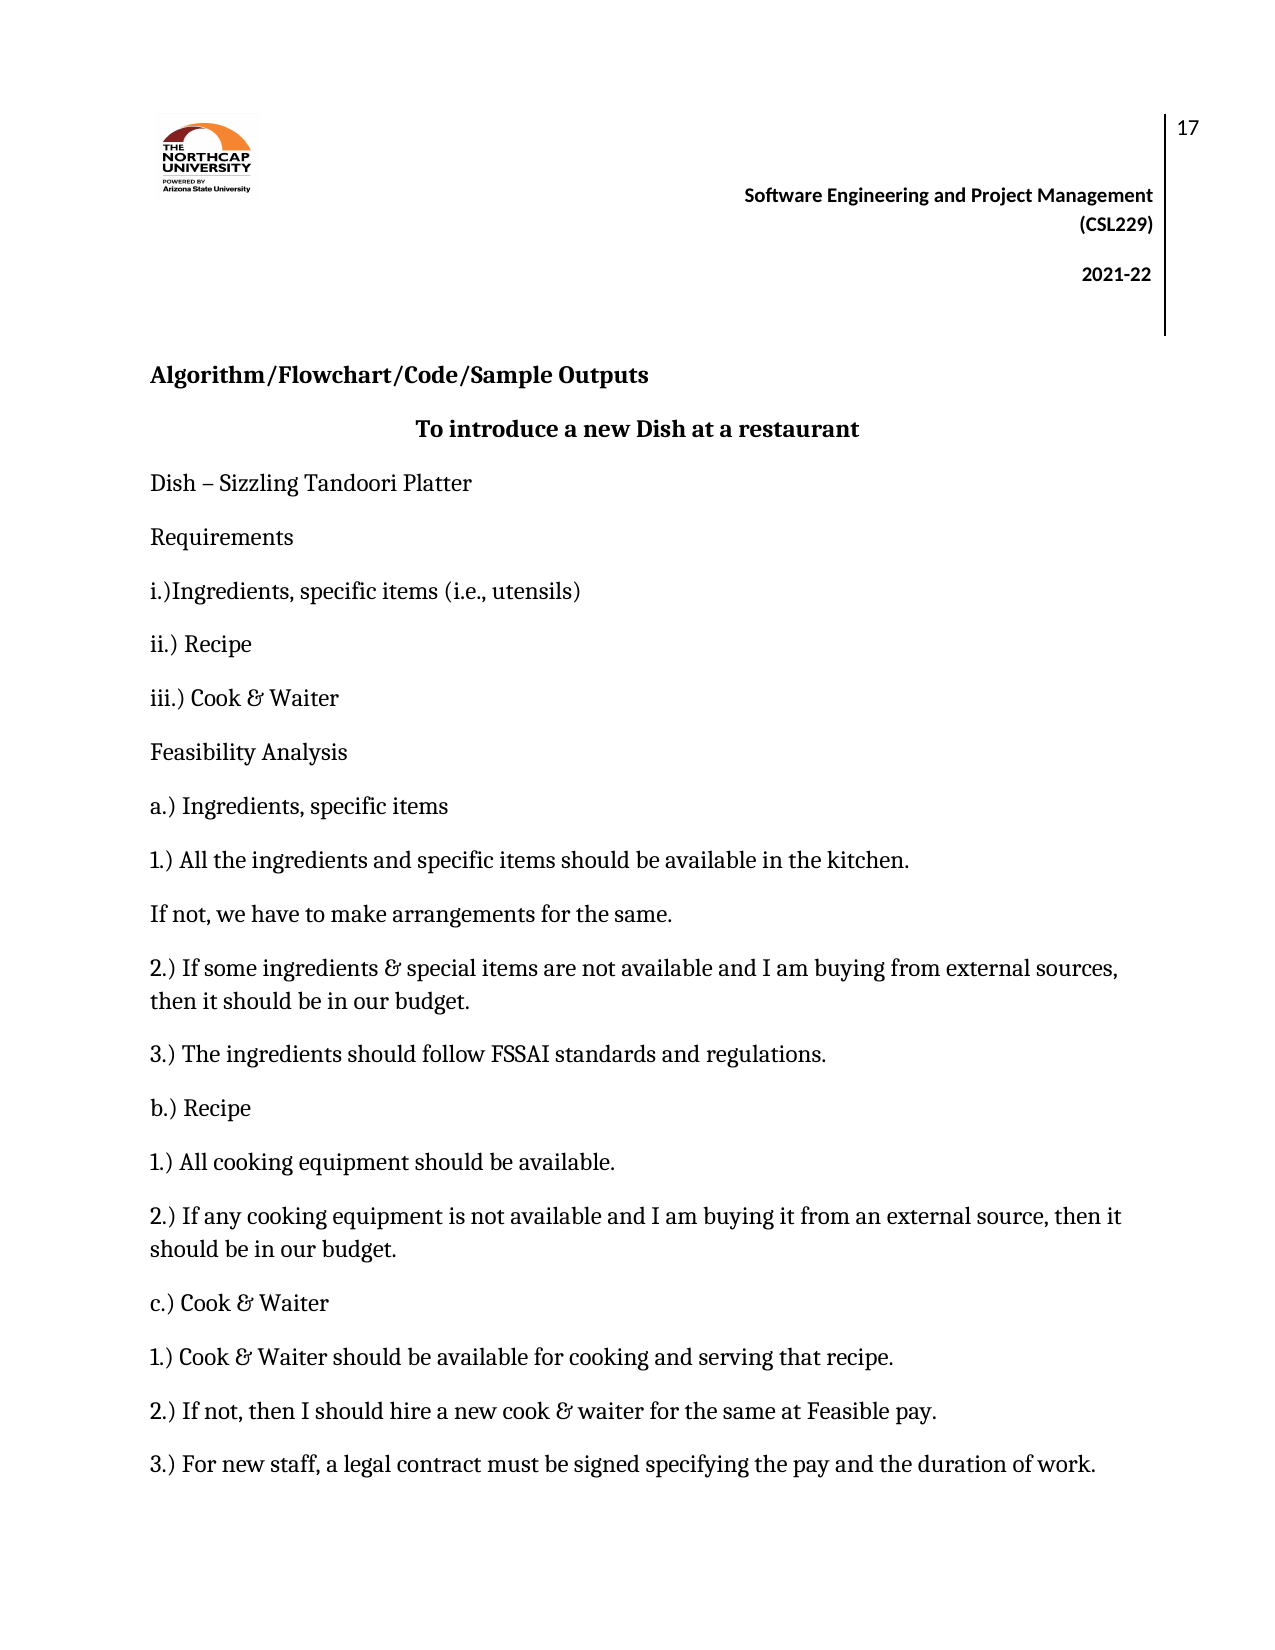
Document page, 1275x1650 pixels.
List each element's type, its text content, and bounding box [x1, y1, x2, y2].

text ii.) Recipe [150, 630, 1125, 659]
text Dish – Sizzling Tandoori Platter [150, 469, 1125, 498]
text 3.) For new staff, a legal contract must be signed specifying the pay and the duration of work. [150, 1450, 1125, 1479]
text If not, we have to make arrangements for the same. [150, 900, 1125, 928]
text 1.) All cooking equipment should be available. [150, 1148, 1125, 1177]
text 2.) If any cooking equipment is not available and I am buying it from an external source, then it should be in our budget. [150, 1202, 1125, 1264]
text Feasibility Analysis [150, 738, 1125, 767]
text Requirements [150, 523, 1125, 551]
text c.) Cook & Waiter [150, 1289, 1125, 1318]
picture [155, 113, 260, 202]
text 2.) If not, then I should hire a new cook & waiter for the same at Feasible pay. [150, 1397, 1125, 1425]
text b.) Recipe [150, 1094, 1125, 1123]
text 3.) The ingredients should follow FSSAI standards and regulations. [150, 1040, 1125, 1069]
text a.) Ingredients, specific items [150, 792, 1125, 821]
text 1.) All the ingredients and specific items should be available in the kitchen. [150, 846, 1125, 874]
text iii.) Cook & Waiter [150, 684, 1125, 713]
text Algorithm/Flowchart/Code/Sample Outputs [150, 361, 1125, 390]
text i.)Ingredients, specific items (i.e., utensils) [150, 577, 1125, 605]
text 2.) If some ingredients & special items are not available and I am buying from external sources, then it should be in our budget. [150, 953, 1125, 1015]
text 1.) Cook & Waiter should be available for cooking and serving that recipe. [150, 1343, 1125, 1371]
text To introduce a new Dish at a restaurant [150, 415, 1125, 444]
